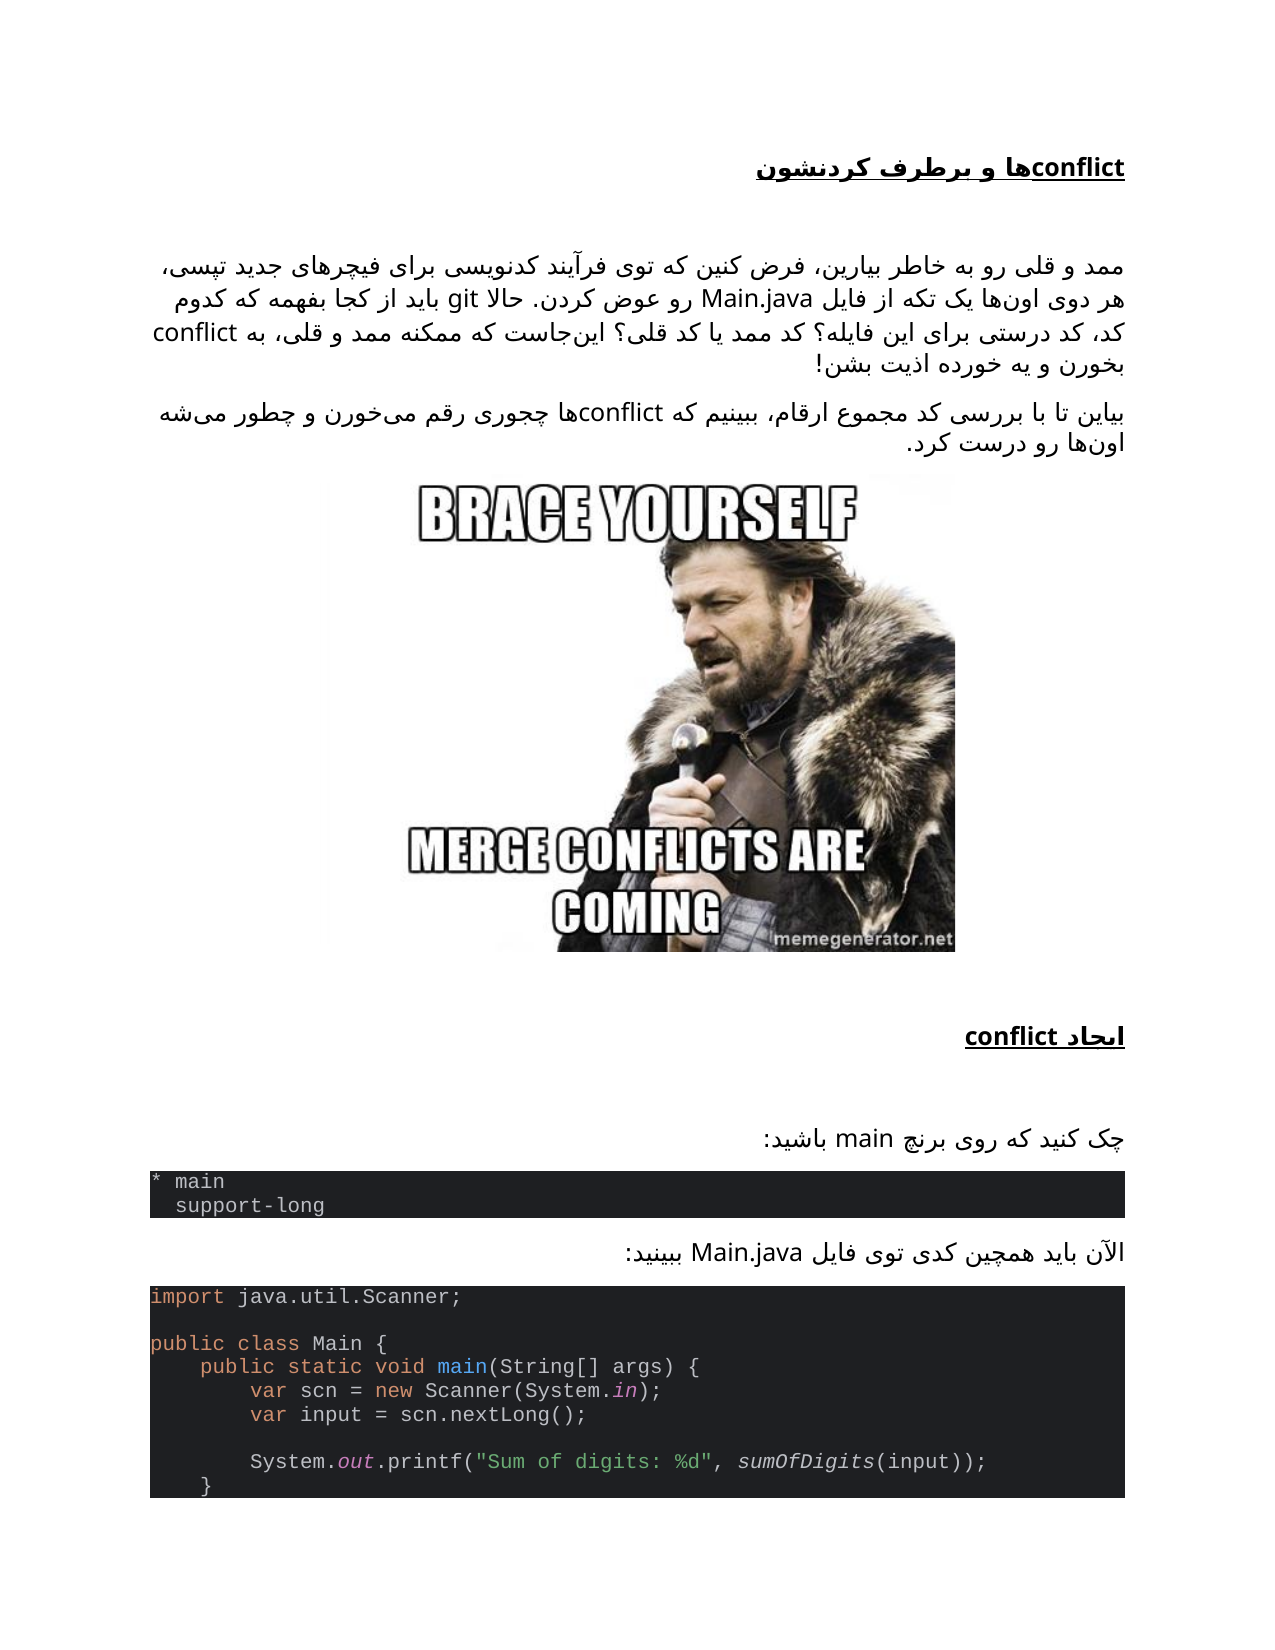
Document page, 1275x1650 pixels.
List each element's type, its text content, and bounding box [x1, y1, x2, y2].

text * main support-long [150, 1171, 1125, 1218]
text ایجاد conflict [150, 1019, 1125, 1053]
picture [319, 474, 956, 952]
text الآن باید همچین کدی توی فایل Main.java ببینید: [150, 1235, 1125, 1269]
text چک کنید که روی برنچ main باشید: [150, 1120, 1125, 1154]
text ممد و قلی رو به خاطر بیارین، فرض کنین که توی فرآیند کدنویسی برای فیچرهای جدید تپسی، هر دوی اون‌ها یک تکه از فایل Main.java رو عوض کردن. حالا git باید از کجا بفهمه که کدوم کد، کد درستی برای این فایله؟ کد ممد یا کد قلی؟ این‌جاست که ممکنه ممد و قلی، به conflict بخورن و یه خورده اذیت بشن! [150, 251, 1125, 378]
text بیاین تا با بررسی کد مجموع ارقام، ببینیم که conflictها چجوری رقم می‌خورن و چطور می‌شه اون‌ها رو درست کرد. [150, 394, 1125, 458]
text conflictها و برطرف کردنشون [150, 150, 1125, 184]
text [150, 1286, 1125, 1498]
